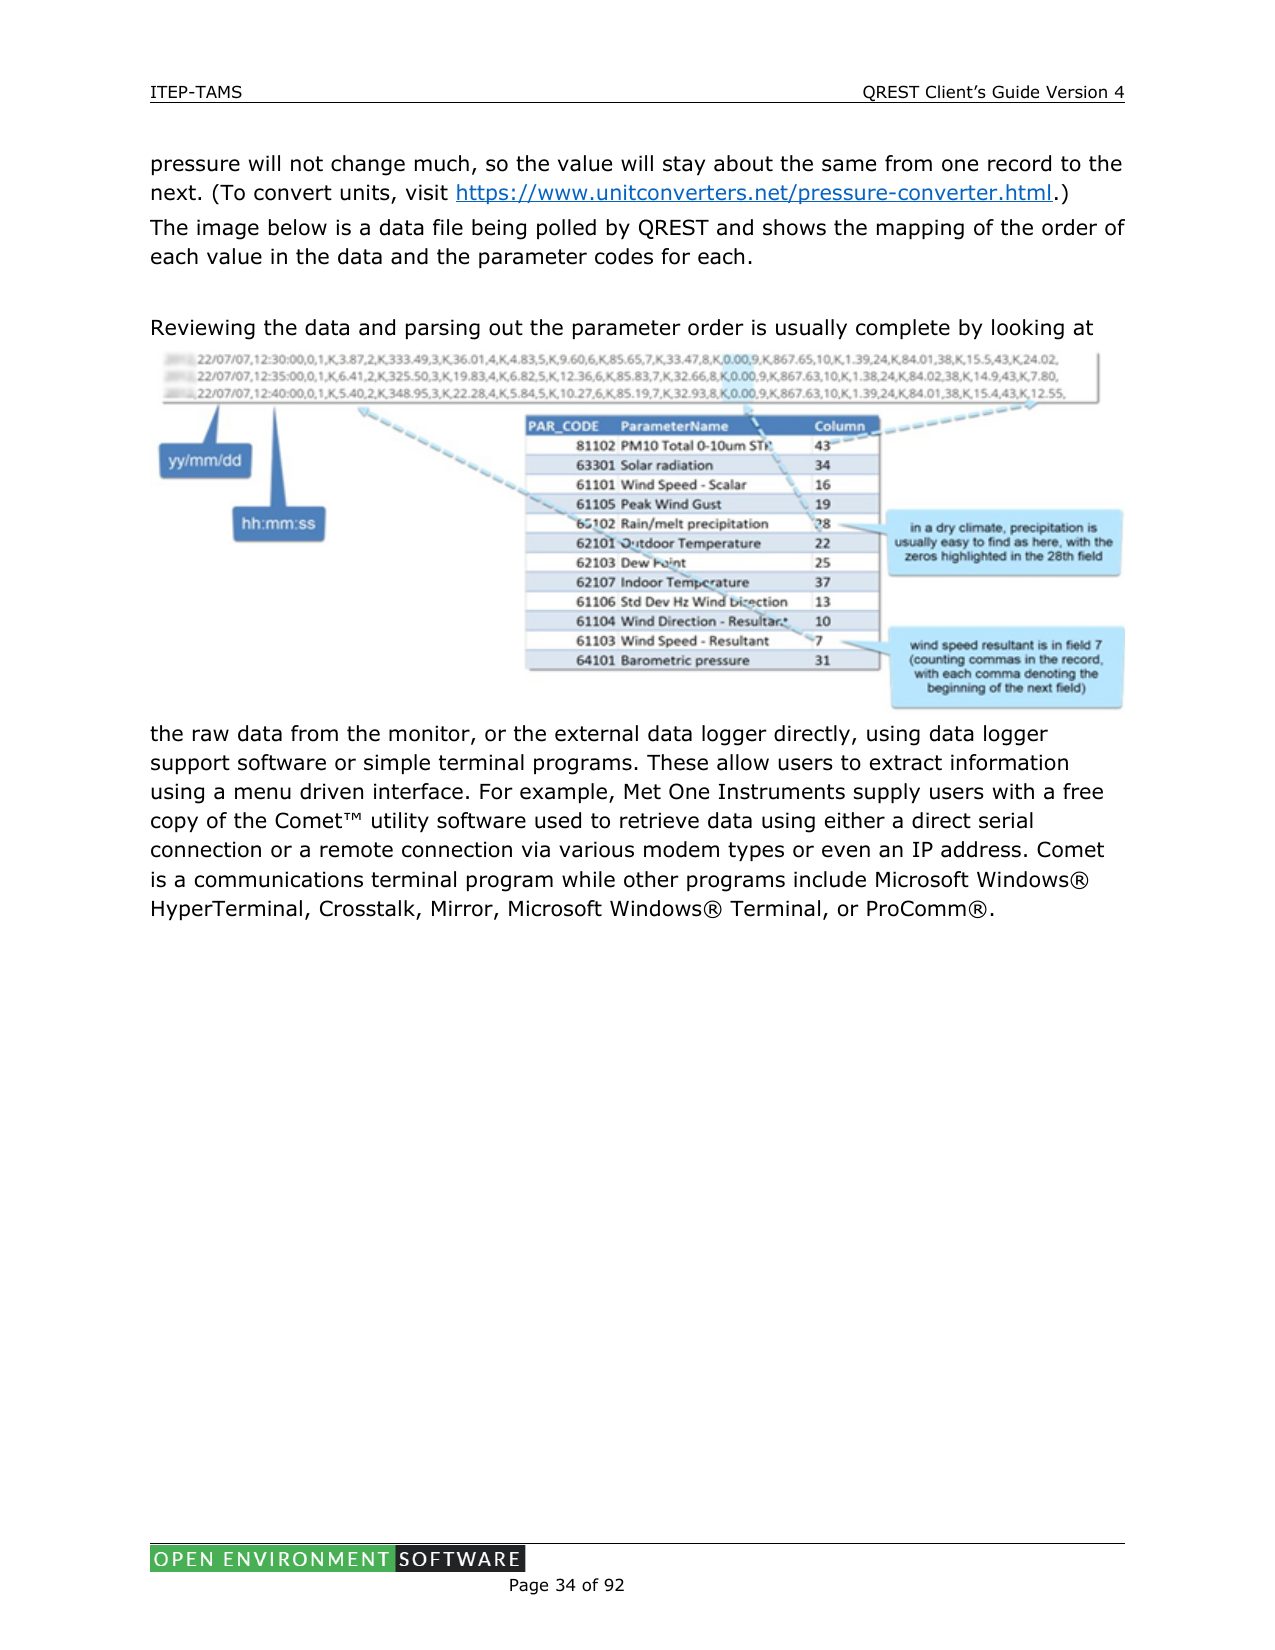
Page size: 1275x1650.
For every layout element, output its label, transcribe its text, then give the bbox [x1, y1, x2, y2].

picture [150, 1545, 526, 1572]
text Reviewing the data and parsing out the parameter order is usually complete by looking at the raw data from the monitor, or the external data logger directly, using data logger support software or simple terminal programs. These allow users to extract information using a menu driven interface. For example, Met One Instruments supply users with a free copy of the Comet™ utility software used to retrieve data using either a direct serial connection or a remote connection via various modem types or even an IP address. Comet is a communications terminal program while other programs include Microsoft Windows® HyperTerminal, Crosstalk, Mirror, Microsoft Windows® Terminal, or ProComm®. [150, 721, 1125, 920]
text The image below is a data file being polled by QREST and shows the mapping of the order of each value in the data and the parameter codes for each. [150, 214, 1125, 269]
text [150, 150, 1125, 204]
picture [150, 350, 1125, 721]
